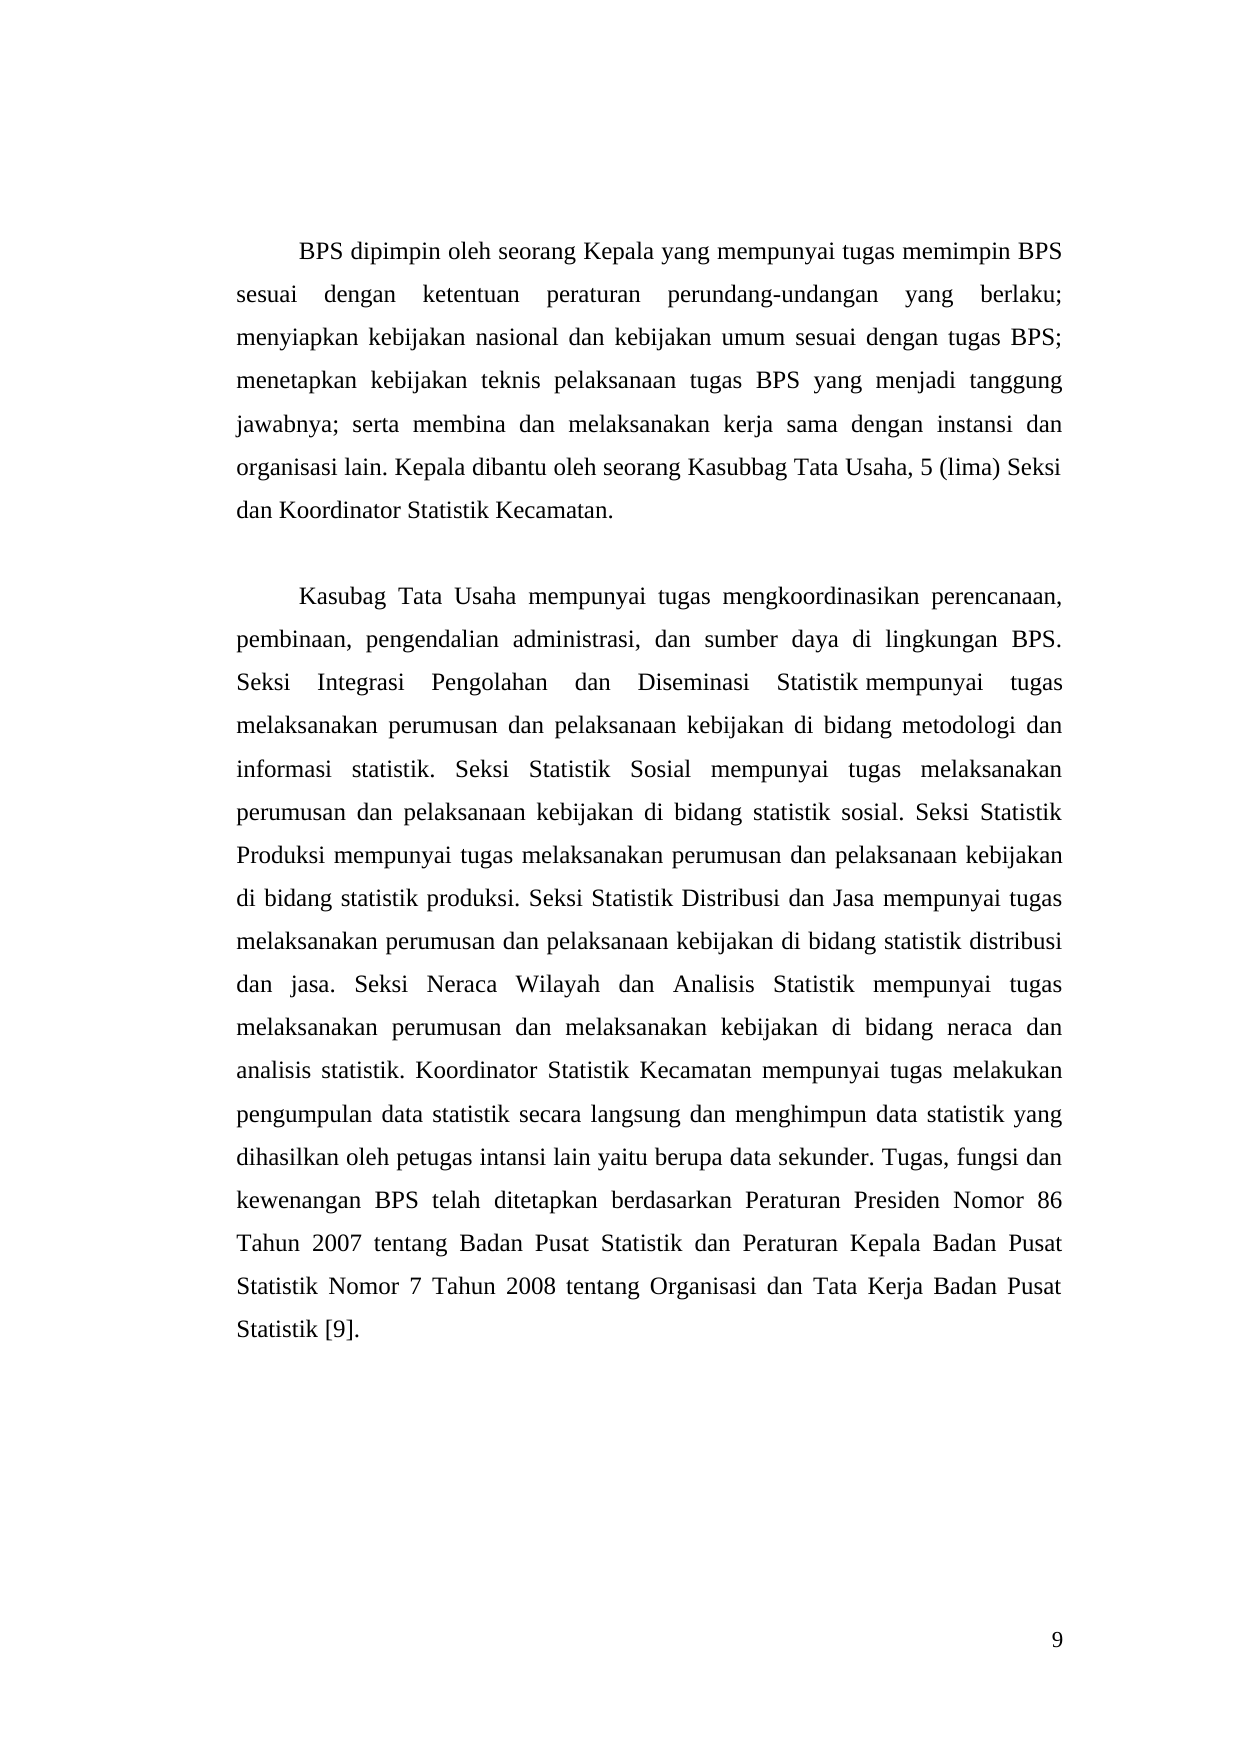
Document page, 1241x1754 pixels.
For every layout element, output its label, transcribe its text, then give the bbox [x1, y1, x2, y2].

text BPS dipimpin oleh seorang Kepala yang mempunyai tugas memimpin BPS sesuai dengan ketentuan peraturan perundang-undangan yang berlaku; menyiapkan kebijakan nasional dan kebijakan umum sesuai dengan tugas BPS; menetapkan kebijakan teknis pelaksanaan tugas BPS yang menjadi tanggung jawabnya; serta membina dan melaksanakan kerja sama dengan instansi dan organisasi lain. Kepala dibantu oleh seorang Kasubbag Tata Usaha, 5 (lima) Seksi dan Koordinator Statistik Kecamatan. [236, 236, 1063, 524]
text Kasubag Tata Usaha mempunyai tugas mengkoordinasikan perencanaan, pembinaan, pengendalian administrasi, dan sumber daya di lingkungan BPS. Seksi Integrasi Pengolahan dan Diseminasi Statistik mempunyai tugas melaksanakan perumusan dan pelaksanaan kebijakan di bidang metodologi dan informasi statistik. Seksi Statistik Sosial mempunyai tugas melaksanakan perumusan dan pelaksanaan kebijakan di bidang statistik sosial. Seksi Statistik Produksi mempunyai tugas melaksanakan perumusan dan pelaksanaan kebijakan di bidang statistik produksi. Seksi Statistik Distribusi dan Jasa mempunyai tugas melaksanakan perumusan dan pelaksanaan kebijakan di bidang statistik distribusi dan jasa. Seksi Neraca Wilayah dan Analisis Statistik mempunyai tugas melaksanakan perumusan dan melaksanakan kebijakan di bidang neraca dan analisis statistik. Koordinator Statistik Kecamatan mempunyai tugas melakukan pengumpulan data statistik secara langsung dan menghimpun data statistik yang dihasilkan oleh petugas intansi lain yaitu berupa data sekunder. Tugas, fungsi dan kewenangan BPS telah ditetapkan berdasarkan Peraturan Presiden Nomor 86 Tahun 2007 tentang Badan Pusat Statistik dan Peraturan Kepala Badan Pusat Statistik Nomor 7 Tahun 2008 tentang Organisasi dan Tata Kerja Badan Pusat Statistik. [236, 581, 1063, 1343]
